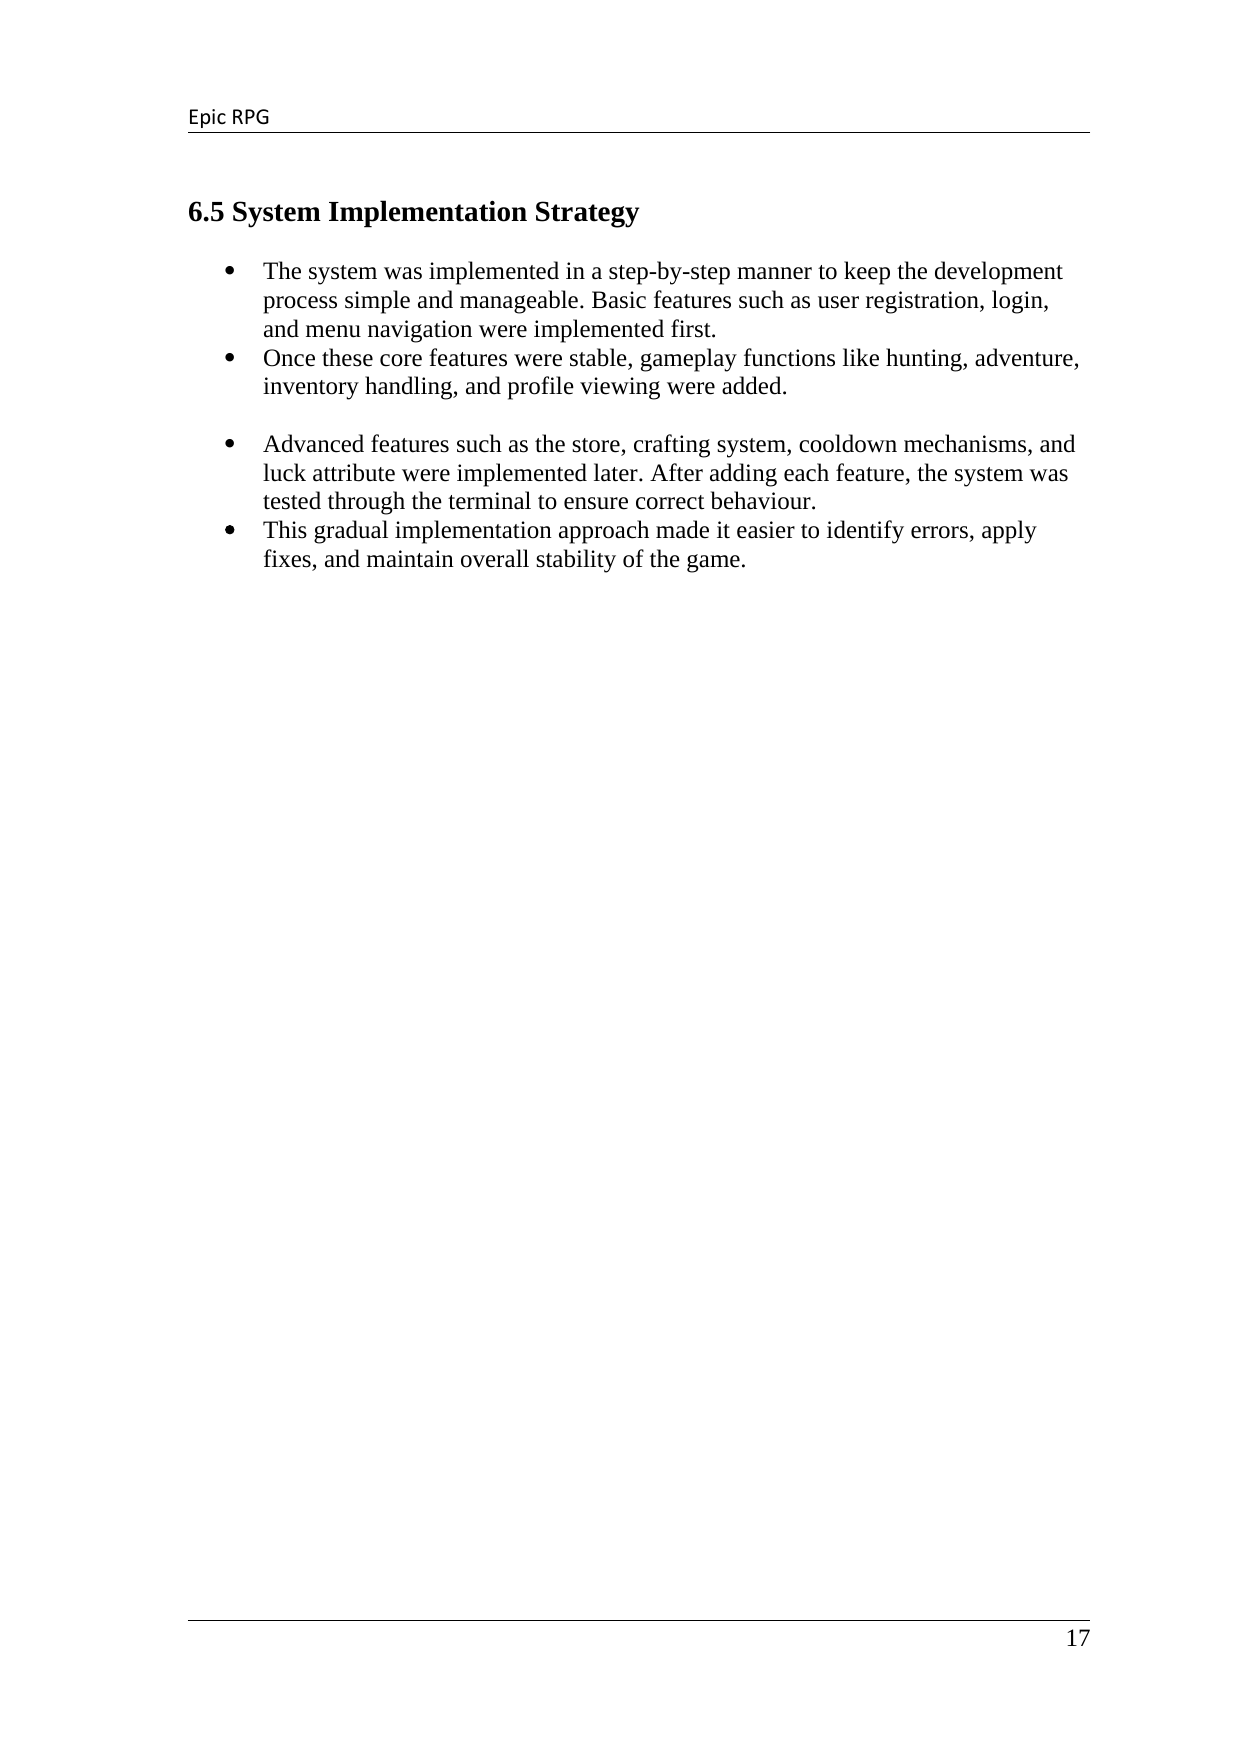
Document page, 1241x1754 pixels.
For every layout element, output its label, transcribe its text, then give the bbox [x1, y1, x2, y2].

list Once these core features were stable, gameplay functions like hunting, adventure, inventory handling, and profile viewing were added. [225, 343, 1090, 400]
list This gradual implementation approach made it easier to identify errors, apply fixes, and maintain overall stability of the game. [225, 515, 1090, 573]
list The system was implemented in a step-by-step manner to keep the development process simple and manageable. Basic features such as user registration, login, and menu navigation were implemented first. [225, 256, 1090, 343]
list Advanced features such as the store, crafting system, cooldown mechanisms, and luck attribute were implemented later. After adding each feature, the system was tested through the terminal to ensure correct behaviour. [225, 429, 1090, 515]
text 6.5 System Implementation Strategy [188, 194, 1090, 228]
